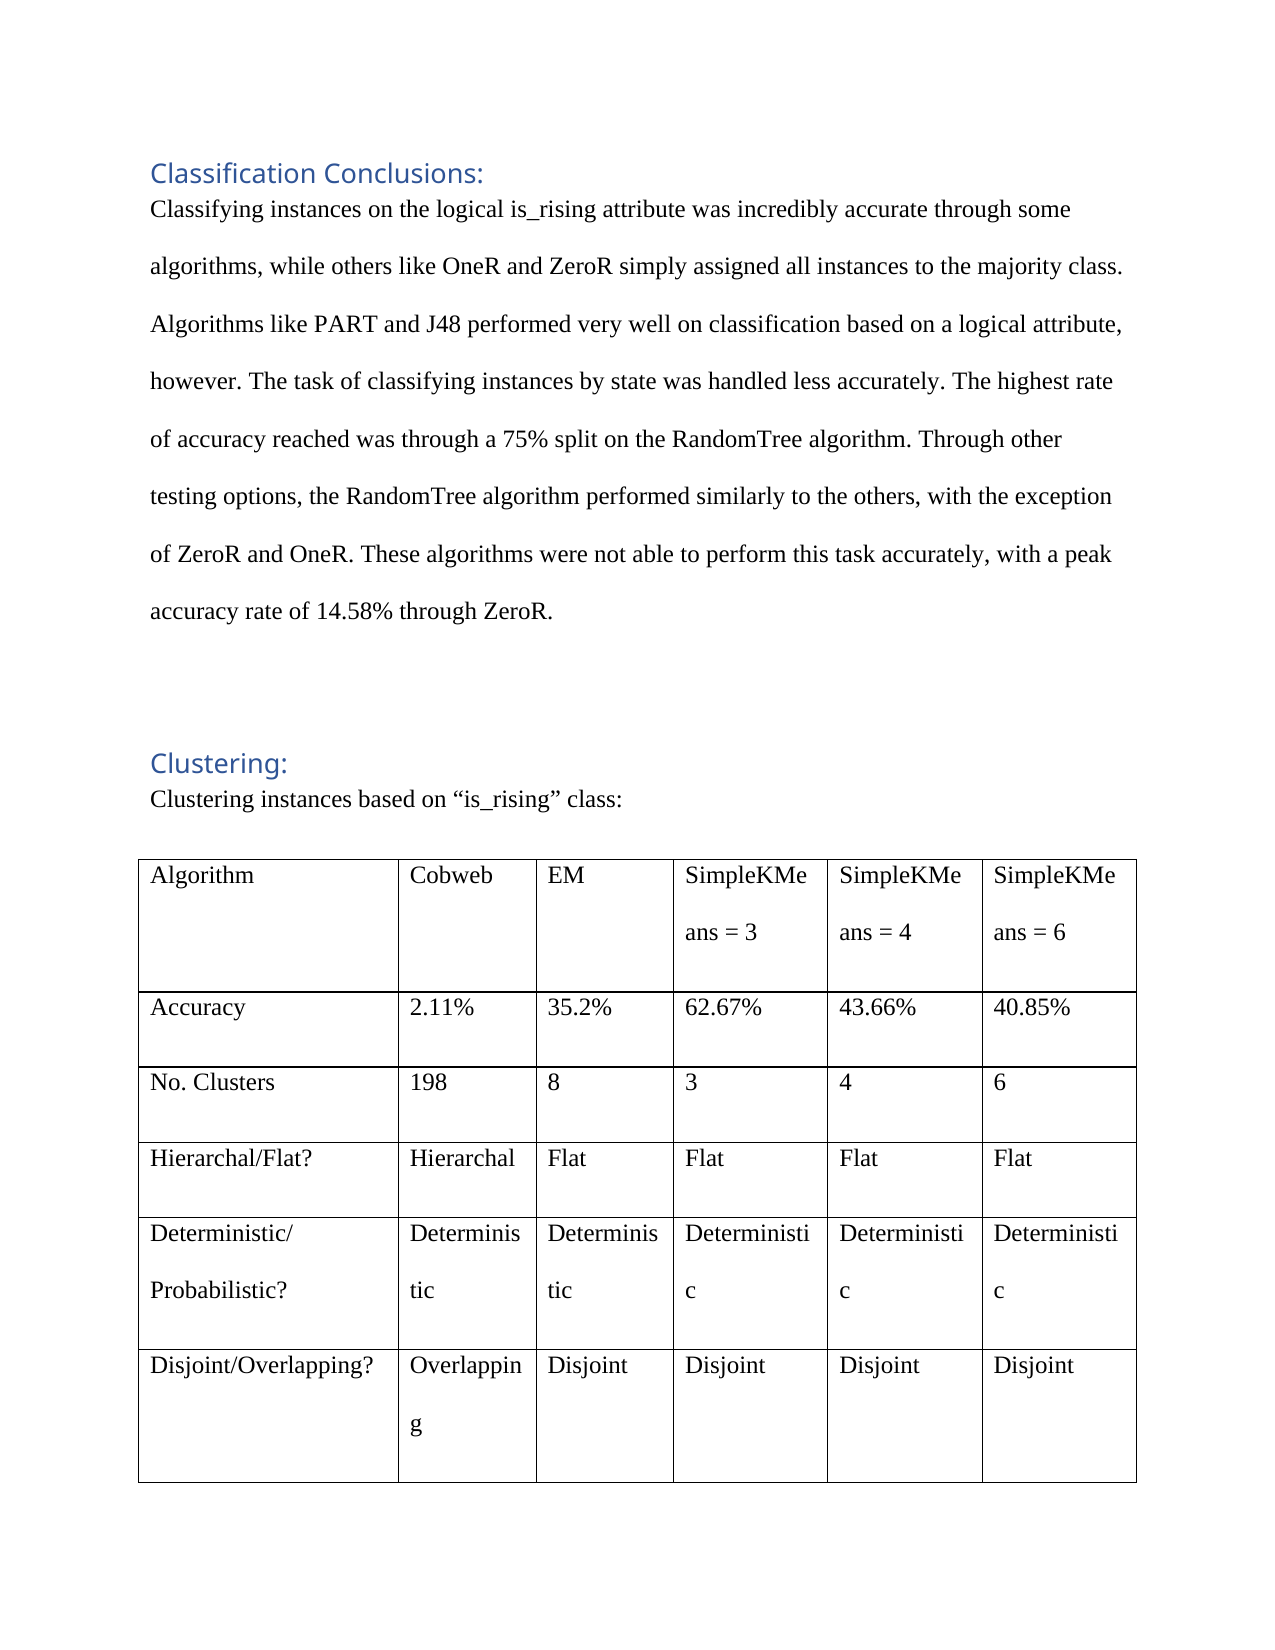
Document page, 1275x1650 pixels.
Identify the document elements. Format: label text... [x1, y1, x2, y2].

table_cell 198 [399, 1068, 536, 1142]
text Classifying instances on the logical is_rising attribute was incredibly accurate through some algorithms, while others like OneR and ZeroR simply assigned all instances to the majority class. Algorithms like PART and J48 performed very well on classification based on a logical attribute, however. The task of classifying instances by state was handled less accurately. The highest rate of accuracy reached was through a 75% split on the RandomTree algorithm. Through other testing options, the RandomTree algorithm performed similarly to the others, with the exception of ZeroR and OneR. These algorithms were not able to perform this task accurately, with a peak accuracy rate of 14.58% through ZeroR. [150, 194, 1125, 625]
table_header EM [537, 860, 673, 991]
table_cell No. Clusters [139, 1068, 398, 1142]
table_cell Deterministic [983, 1218, 1136, 1349]
table_cell 35.2% [537, 993, 673, 1066]
table_cell 4 [828, 1068, 982, 1142]
table_cell Deterministic [674, 1218, 827, 1349]
table_header SimpleKMeans = 4 [828, 860, 982, 991]
table_cell Disjoint [983, 1350, 1136, 1482]
table_header SimpleKMeans = 3 [674, 860, 827, 991]
table_header Algorithm [139, 860, 398, 991]
text Clustering instances based on “is_rising” class: [150, 784, 1125, 813]
table_cell Flat [674, 1143, 827, 1217]
table_cell Deterministic/Probabilistic? [139, 1218, 398, 1349]
subtitle Clustering: [150, 745, 1125, 782]
table_cell 40.85% [983, 993, 1136, 1066]
table_cell Disjoint [828, 1350, 982, 1482]
table_cell 8 [537, 1068, 673, 1142]
table_cell 3 [674, 1068, 827, 1142]
table_cell 2.11% [399, 993, 536, 1066]
table_header SimpleKMeans = 6 [983, 860, 1136, 991]
table_cell Flat [983, 1143, 1136, 1217]
table_cell Flat [537, 1143, 673, 1217]
table_header Cobweb [399, 860, 536, 991]
table_cell Hierarchal [399, 1143, 536, 1217]
table_cell Disjoint [537, 1350, 673, 1482]
table_cell Disjoint/Overlapping? [139, 1350, 398, 1482]
subtitle Classification Conclusions: [150, 154, 1125, 191]
table_cell Hierarchal/Flat? [139, 1143, 398, 1217]
table_cell Disjoint [674, 1350, 827, 1482]
table_cell 43.66% [828, 993, 982, 1066]
table_cell Flat [828, 1143, 982, 1217]
table_cell 6 [983, 1068, 1136, 1142]
table_cell 62.67% [674, 993, 827, 1066]
table_cell Accuracy [139, 993, 398, 1066]
table_cell Deterministic [828, 1218, 982, 1349]
table_cell Deterministic [399, 1218, 536, 1349]
table_cell Overlapping [399, 1350, 536, 1482]
table_cell Deterministic [537, 1218, 673, 1349]
